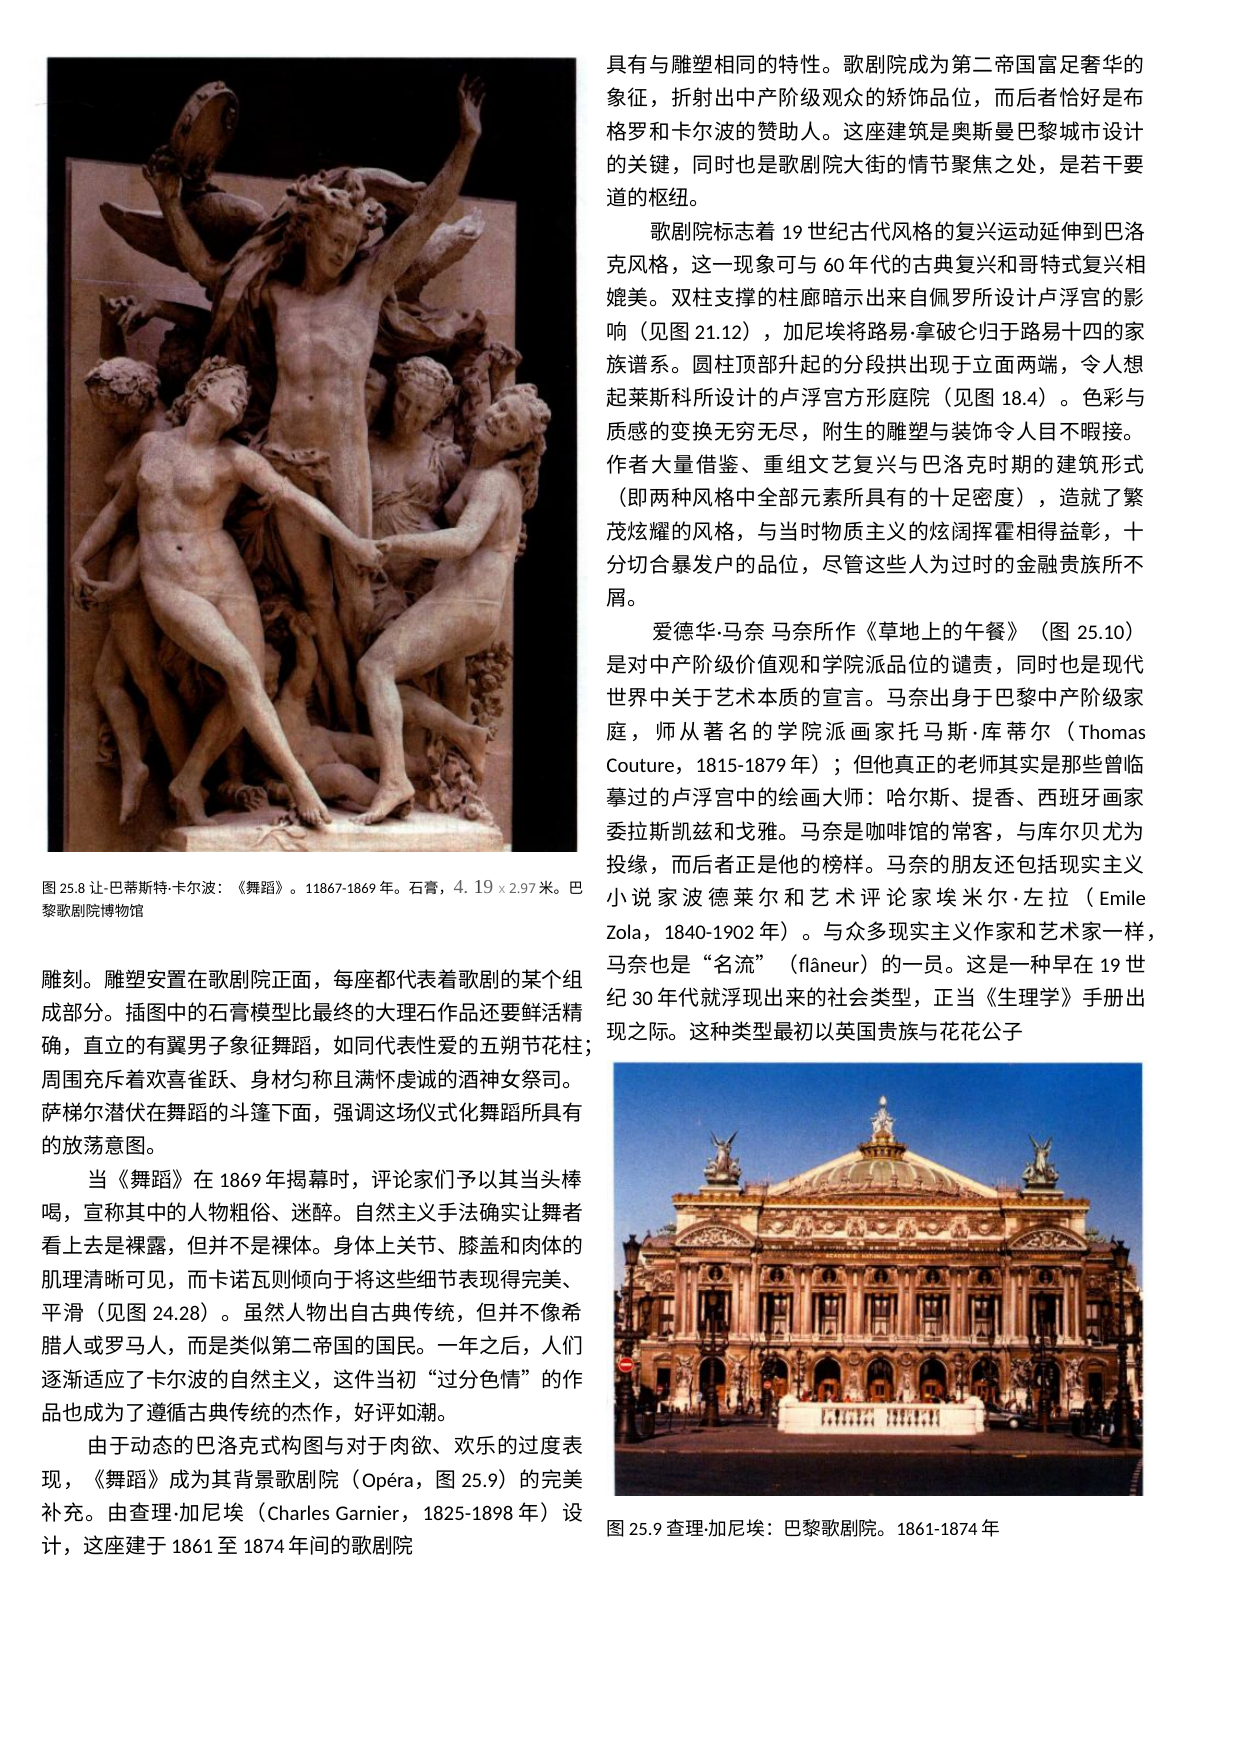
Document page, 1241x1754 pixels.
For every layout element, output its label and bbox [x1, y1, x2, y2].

picture [606, 1060, 1150, 1496]
picture [27, 54, 588, 852]
